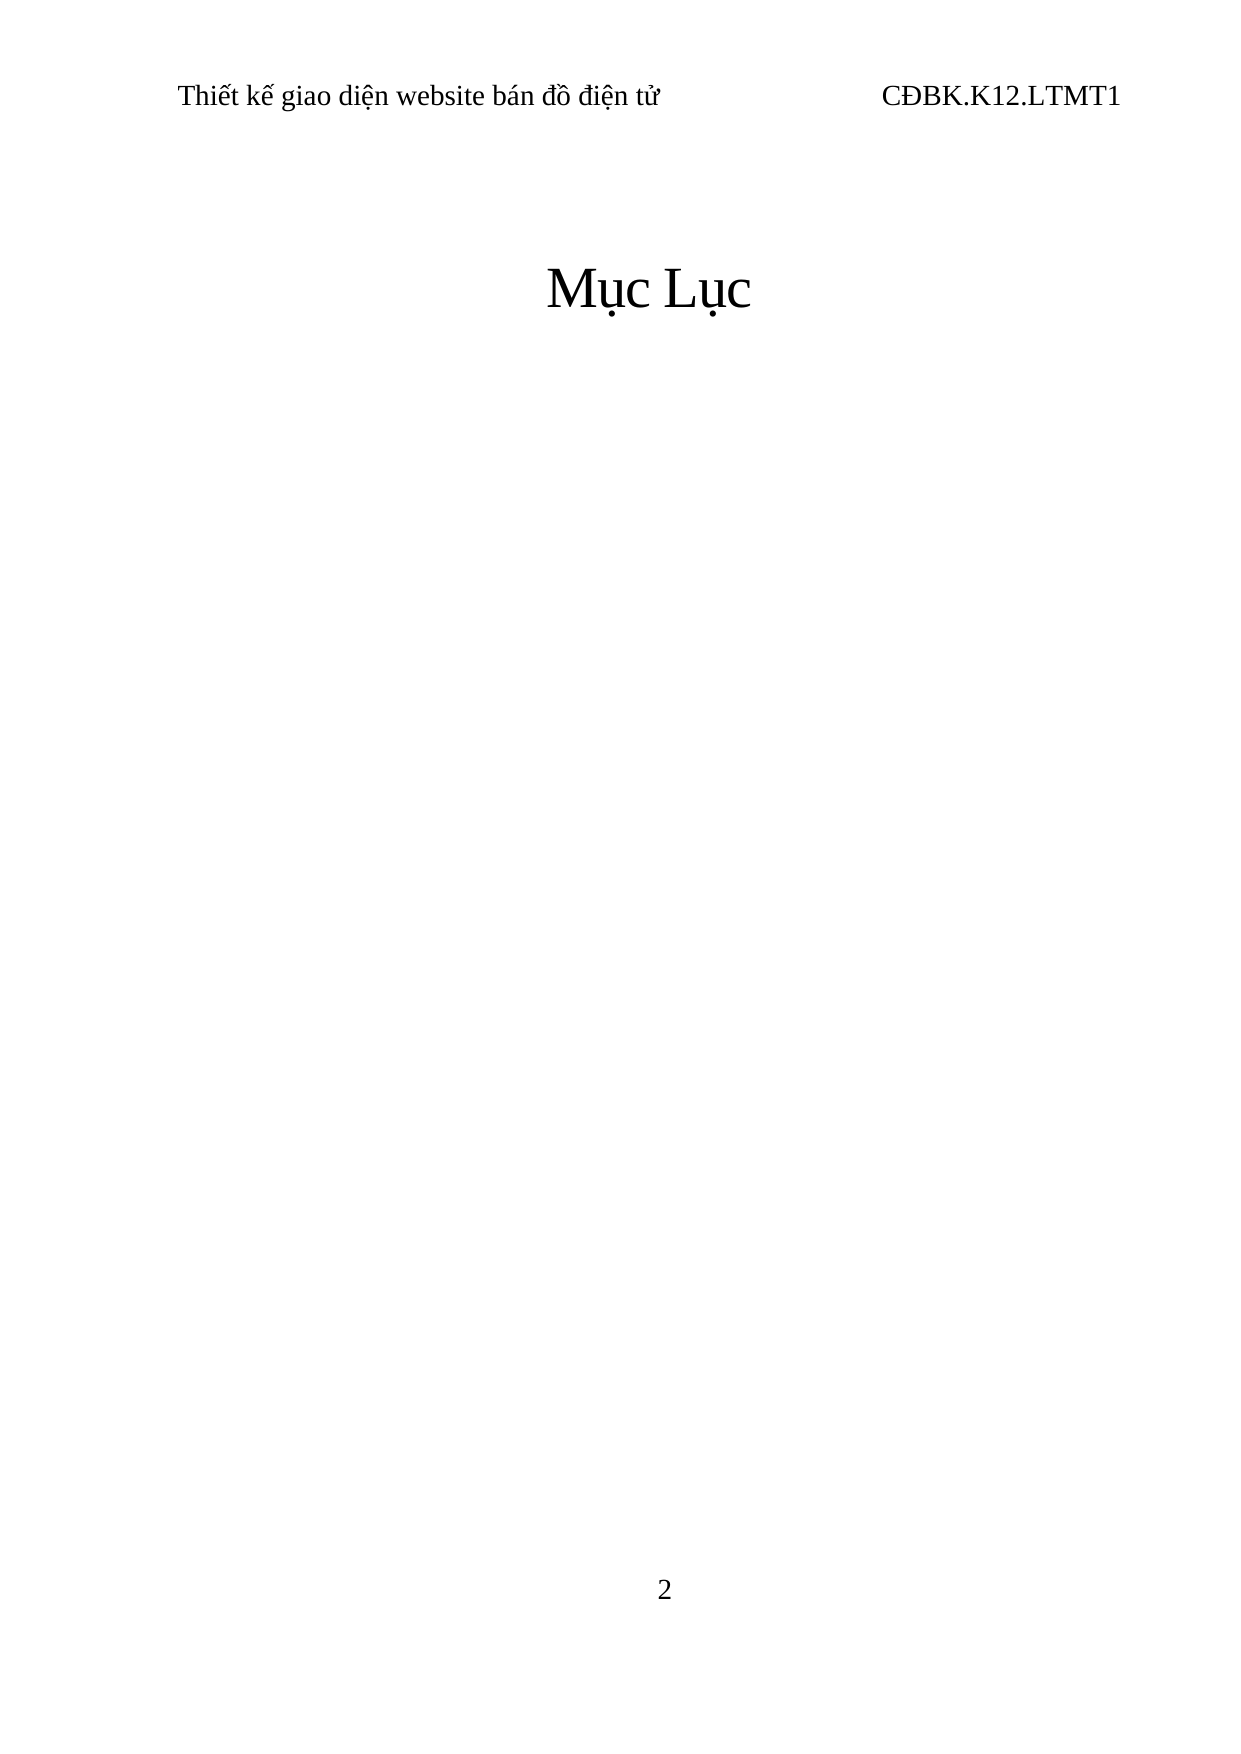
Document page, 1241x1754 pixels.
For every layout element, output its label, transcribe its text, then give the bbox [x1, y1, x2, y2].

title Mục Lục [177, 253, 1122, 320]
